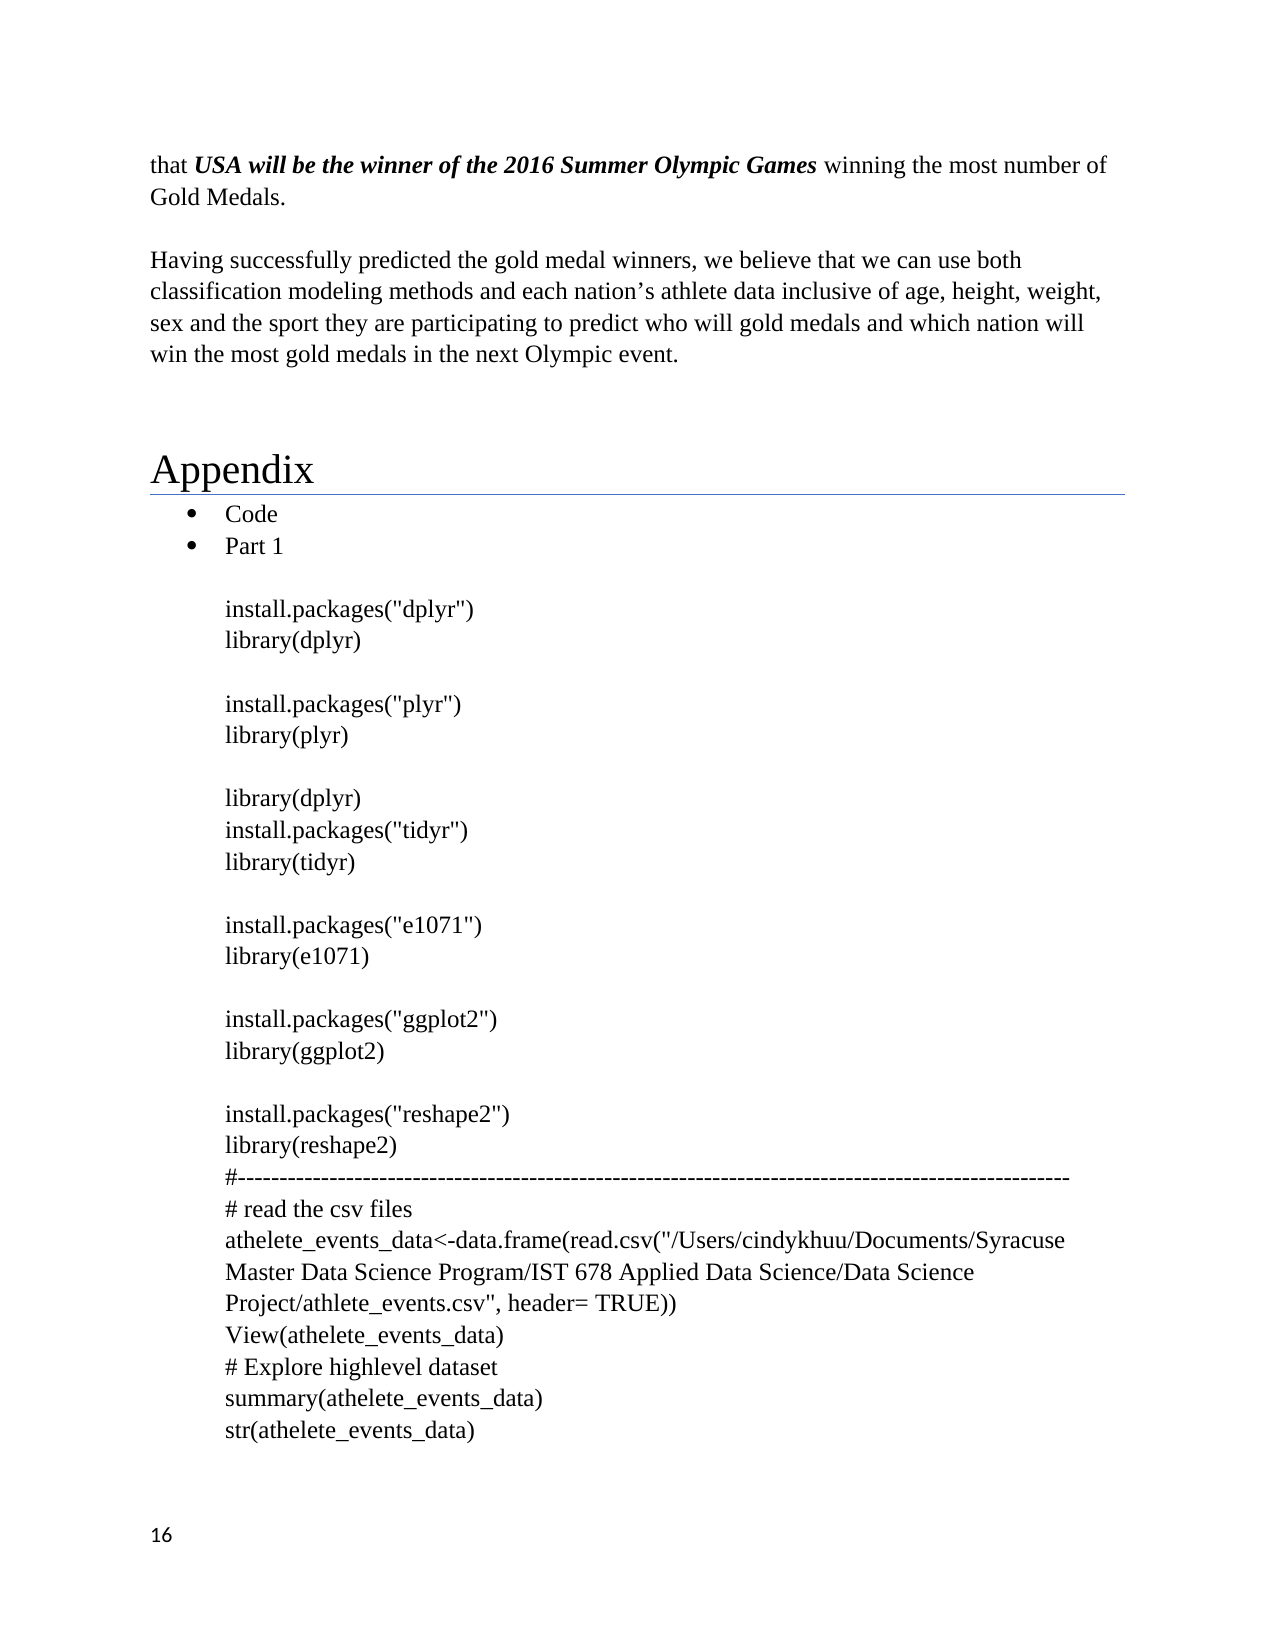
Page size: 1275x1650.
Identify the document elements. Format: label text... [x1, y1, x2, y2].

list install.packages("tidyr") [225, 815, 1125, 844]
list Code [187, 499, 1125, 528]
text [150, 150, 1125, 210]
list athelete_events_data<-data.frame(read.csv("/Users/cindykhuu/Documents/Syracuse Master Data Science Program/IST 678 Applied Data Science/Data Science Project/athlete_events.csv", header= TRUE)) [225, 1225, 1125, 1317]
list library(plyr) [225, 720, 1125, 749]
list #---------------------------------------------------------------------------------------------------- [225, 1162, 1125, 1191]
list install.packages("dplyr") [225, 594, 1125, 623]
list library(ggplot2) [225, 1036, 1125, 1065]
list Part 1 [187, 531, 1125, 560]
list # read the csv files [225, 1194, 1125, 1222]
list library(dplyr) [225, 783, 1125, 812]
list install.packages("reshape2") [225, 1099, 1125, 1128]
list library(reshape2) [225, 1131, 1125, 1159]
list str(athelete_events_data) [225, 1415, 1125, 1443]
list library(tidyr) [225, 847, 1125, 875]
list library(e1071) [225, 941, 1125, 970]
text Having successfully predicted the gold medal winners, we believe that we can use both classification modeling methods and each nation’s athlete data inclusive of age, height, weight, sex and the sport they are participating to predict who will gold medals and which nation will win the most gold medals in the next Olympic event. [150, 245, 1125, 368]
subtitle Appendix [150, 444, 1125, 494]
list # Explore highlevel dataset [225, 1352, 1125, 1380]
list library(dplyr) [225, 626, 1125, 654]
list install.packages("plyr") [225, 689, 1125, 717]
list install.packages("ggplot2") [225, 1004, 1125, 1033]
list View(athelete_events_data) [225, 1320, 1125, 1349]
list summary(athelete_events_data) [225, 1383, 1125, 1412]
list install.packages("e1071") [225, 910, 1125, 938]
